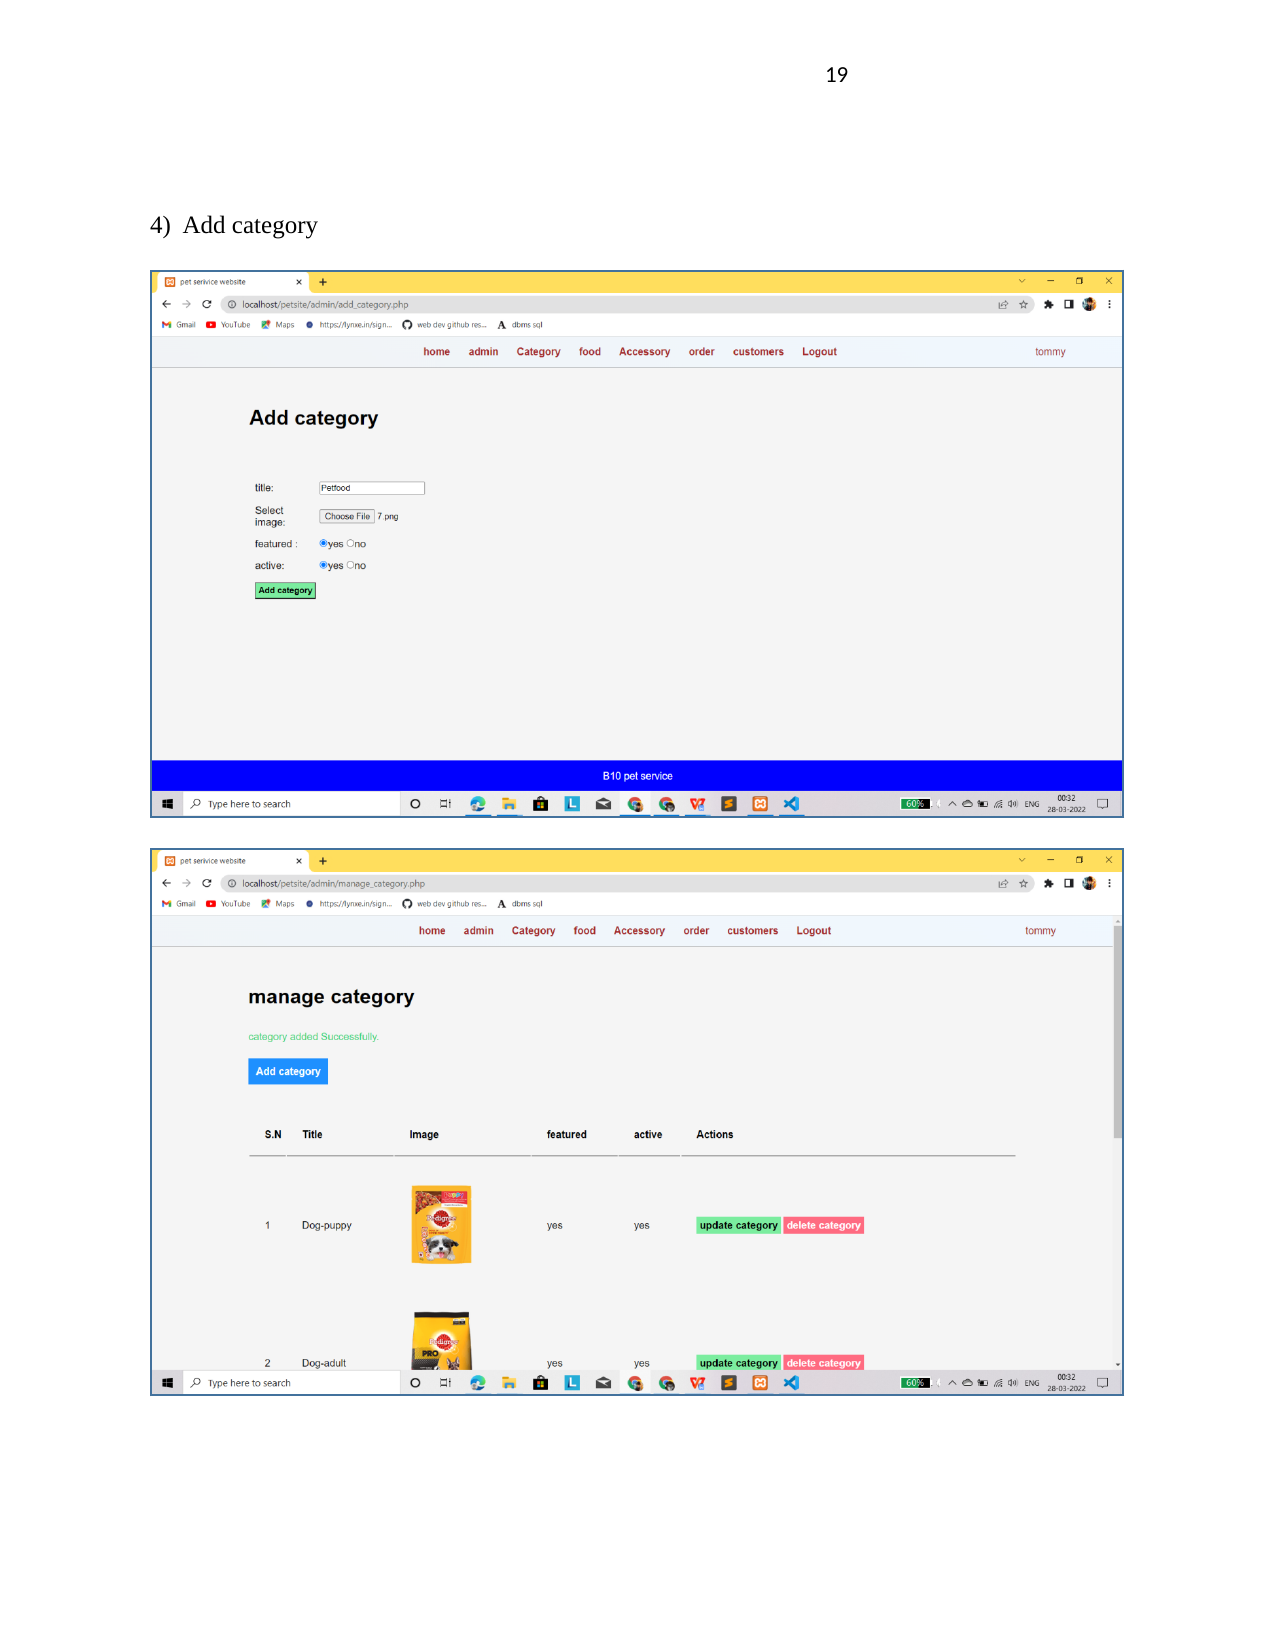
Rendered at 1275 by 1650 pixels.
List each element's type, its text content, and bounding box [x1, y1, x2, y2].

picture [152, 272, 1122, 816]
list Add category [150, 210, 1125, 238]
picture [152, 850, 1122, 1394]
